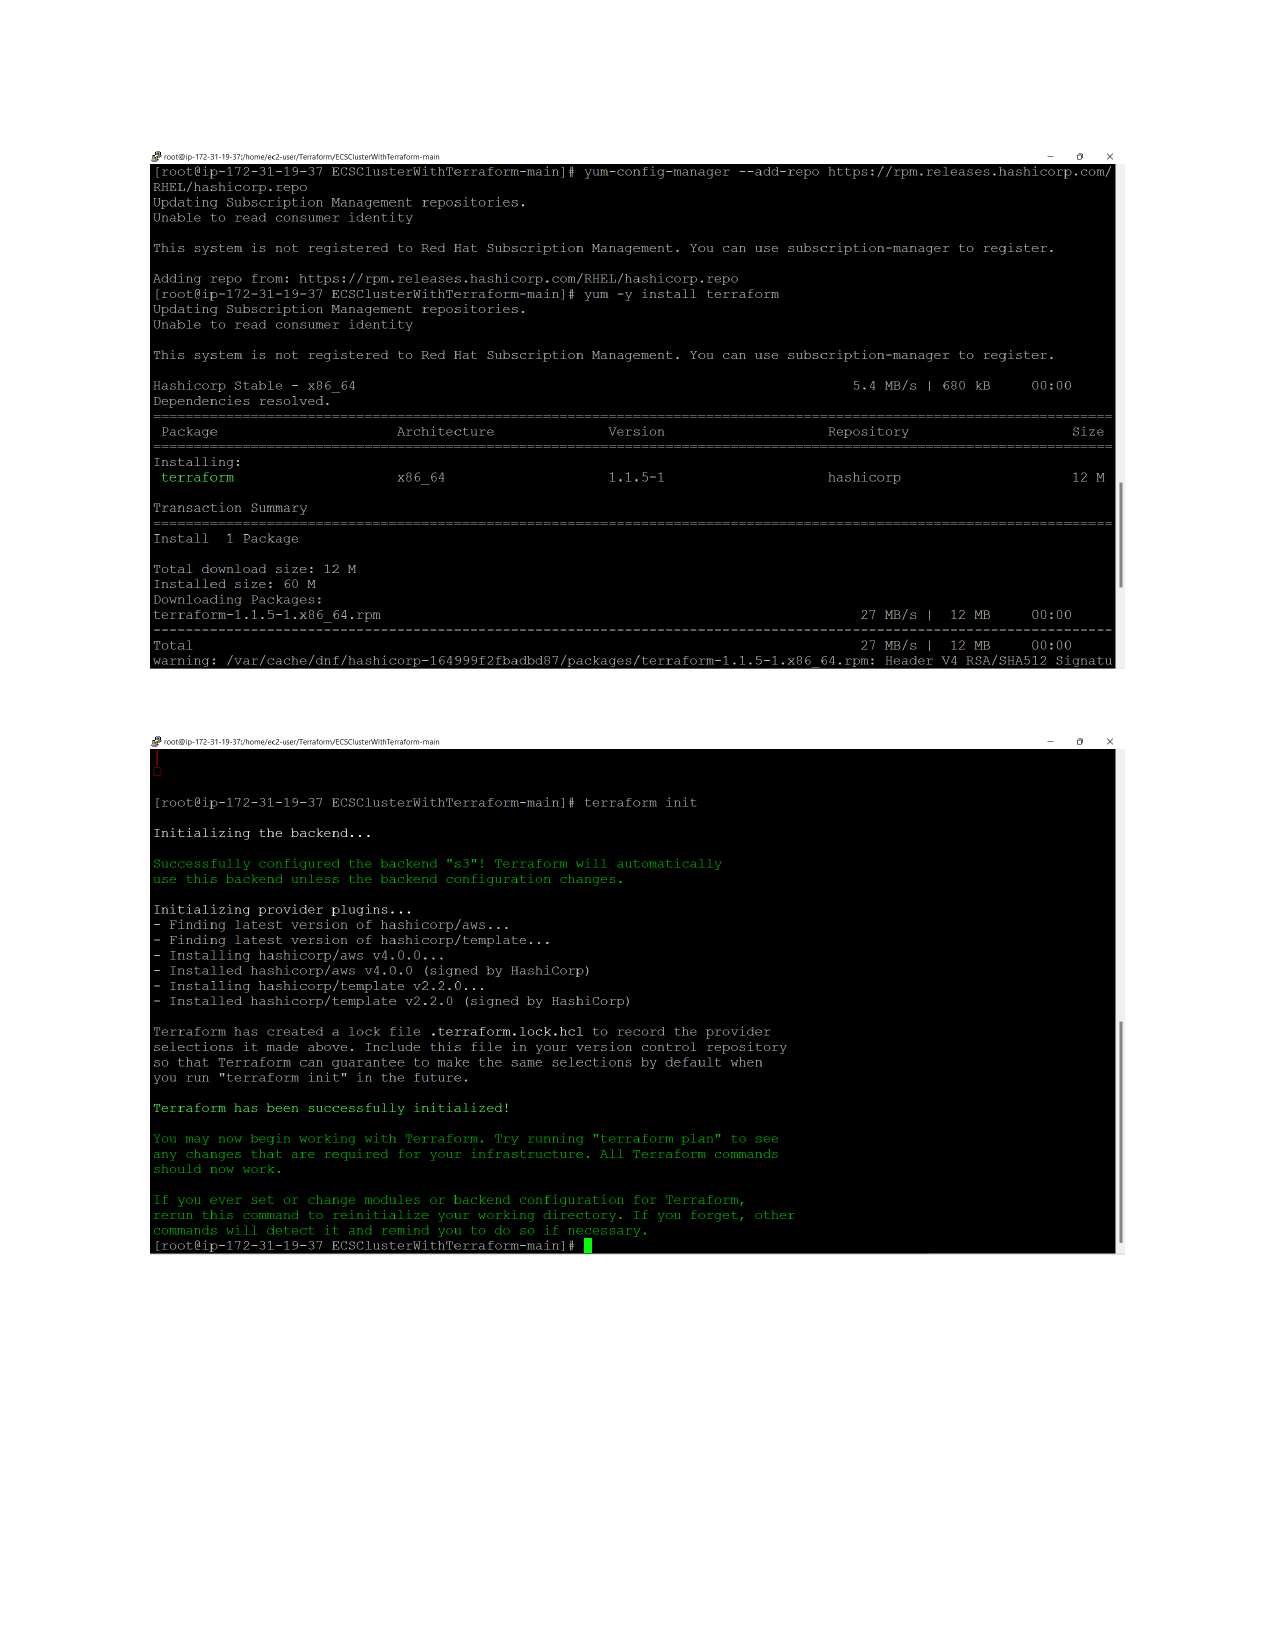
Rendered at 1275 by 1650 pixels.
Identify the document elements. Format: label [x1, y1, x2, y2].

picture [150, 150, 1125, 669]
picture [150, 734, 1125, 1255]
